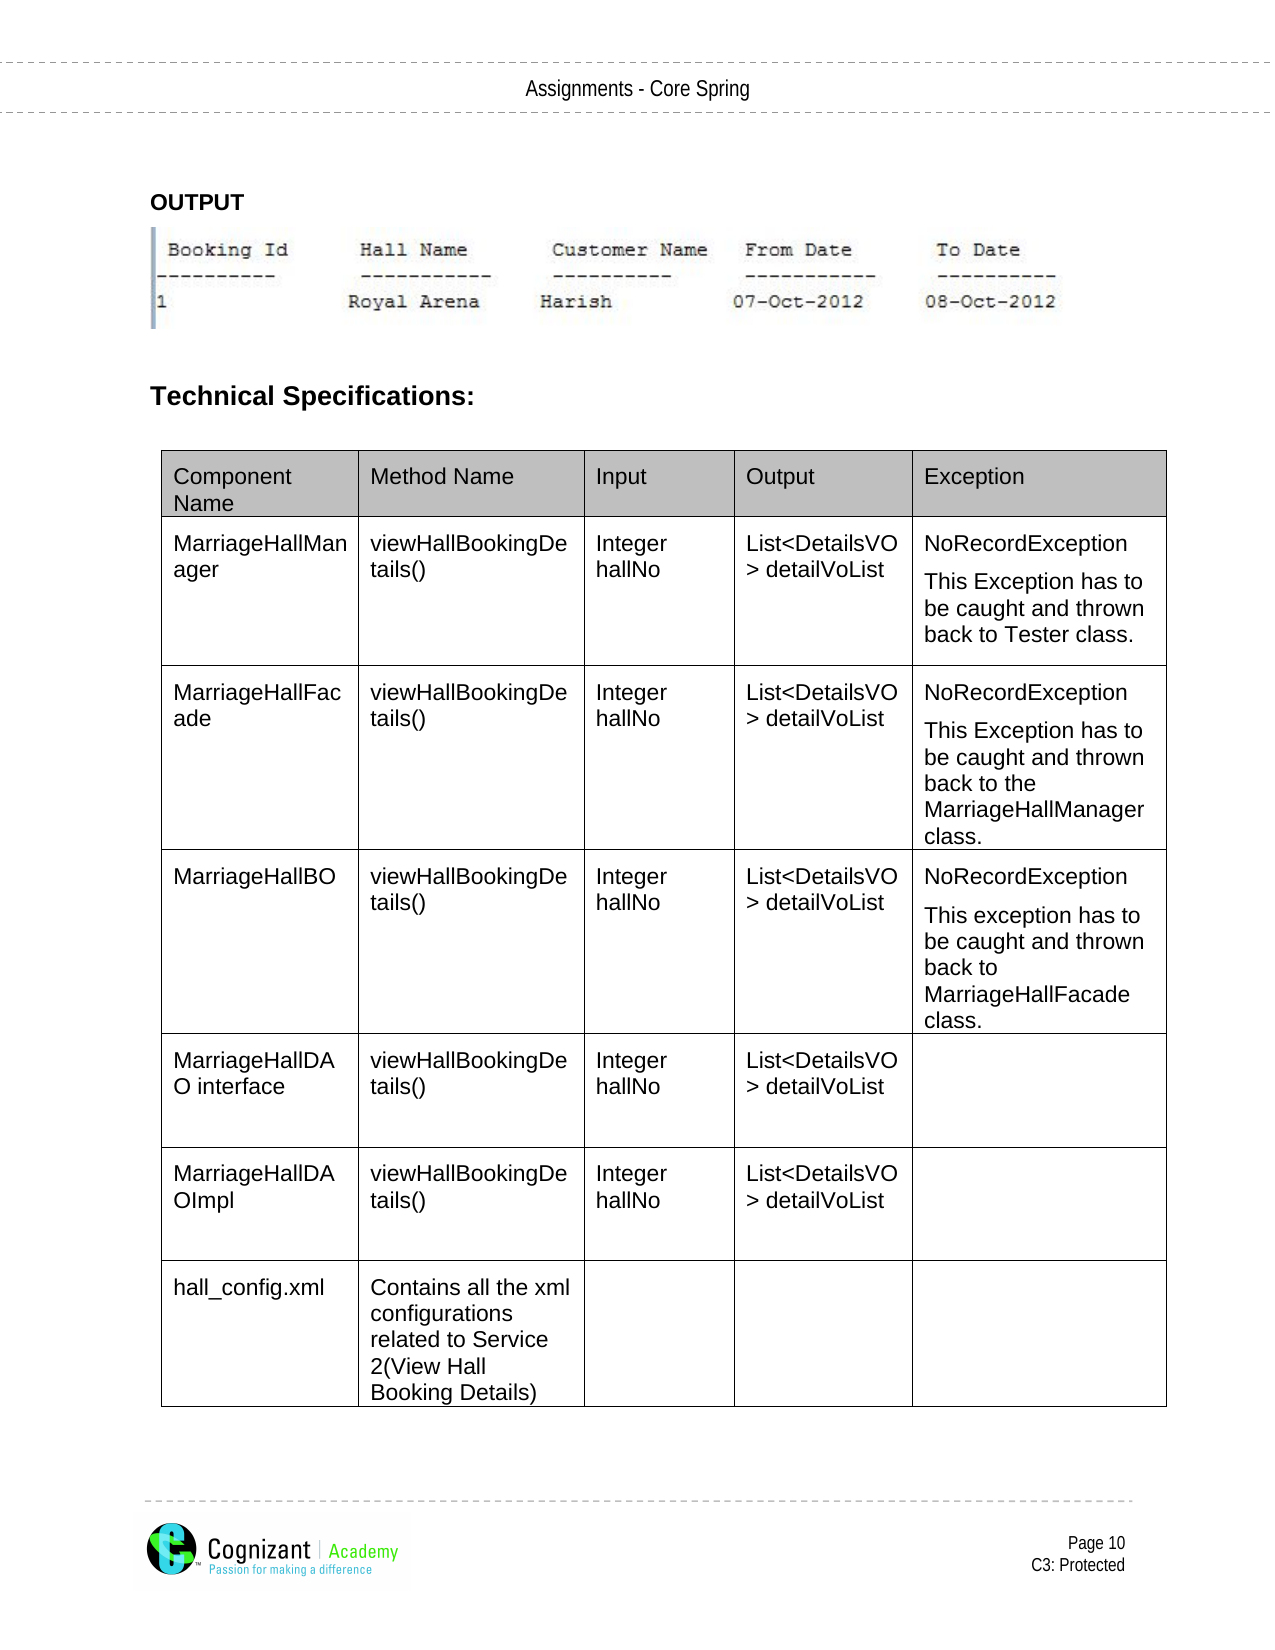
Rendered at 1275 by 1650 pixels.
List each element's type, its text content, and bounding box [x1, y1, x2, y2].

table_cell Integer hallNo [585, 1148, 734, 1260]
table_cell [735, 1261, 912, 1406]
table_cell MarriageHallDAOImpl [162, 1148, 358, 1260]
table_cell MarriageHallManager [162, 517, 358, 665]
picture [150, 227, 1111, 329]
table_cell Integer hallNo [585, 517, 734, 665]
table_cell Contains all the xml configurations related to Service 2(View Hall Booking Details) [359, 1261, 584, 1406]
table_cell List<DetailsVO> detailVoList [735, 850, 912, 1033]
table_cell viewHallBookingDetails() [359, 850, 584, 1033]
table_cell List<DetailsVO> detailVoList [735, 517, 912, 665]
table_cell Integer hallNo [585, 666, 734, 849]
table_cell NoRecordException This exception has to be caught and thrown back to MarriageHallFacade class. [913, 850, 1166, 1033]
table_cell viewHallBookingDetails() [359, 1034, 584, 1147]
table_cell viewHallBookingDetails() [359, 666, 584, 849]
table_cell [913, 1034, 1166, 1147]
table_header Input [585, 451, 734, 516]
table_header Component Name [162, 451, 358, 516]
table_cell [585, 1261, 734, 1406]
table_header Output [735, 451, 912, 516]
table_cell NoRecordException This Exception has to be caught and thrown back to Tester class. [913, 517, 1166, 665]
table_cell MarriageHallDAO interface [162, 1034, 358, 1147]
table_cell MarriageHallBO [162, 850, 358, 1033]
picture [132, 1512, 411, 1591]
table_cell NoRecordException This Exception has to be caught and thrown back to the MarriageHallManager class. [913, 666, 1166, 849]
text OUTPUT [150, 189, 1125, 215]
text Technical Specifications: [150, 379, 1125, 411]
table_cell [913, 1148, 1166, 1260]
table_cell MarriageHallFacade [162, 666, 358, 849]
table_cell List<DetailsVO> detailVoList [735, 1148, 912, 1260]
table_cell hall_config.xml [162, 1261, 358, 1406]
table_cell List<DetailsVO> detailVoList [735, 1034, 912, 1147]
table_cell viewHallBookingDetails() [359, 517, 584, 665]
table_cell [913, 1261, 1166, 1406]
table_cell Integer hallNo [585, 1034, 734, 1147]
table_header Exception [913, 451, 1166, 516]
table_cell viewHallBookingDetails() [359, 1148, 584, 1260]
table_header Method Name [359, 451, 584, 516]
table_cell List<DetailsVO> detailVoList [735, 666, 912, 849]
table_cell Integer hallNo [585, 850, 734, 1033]
